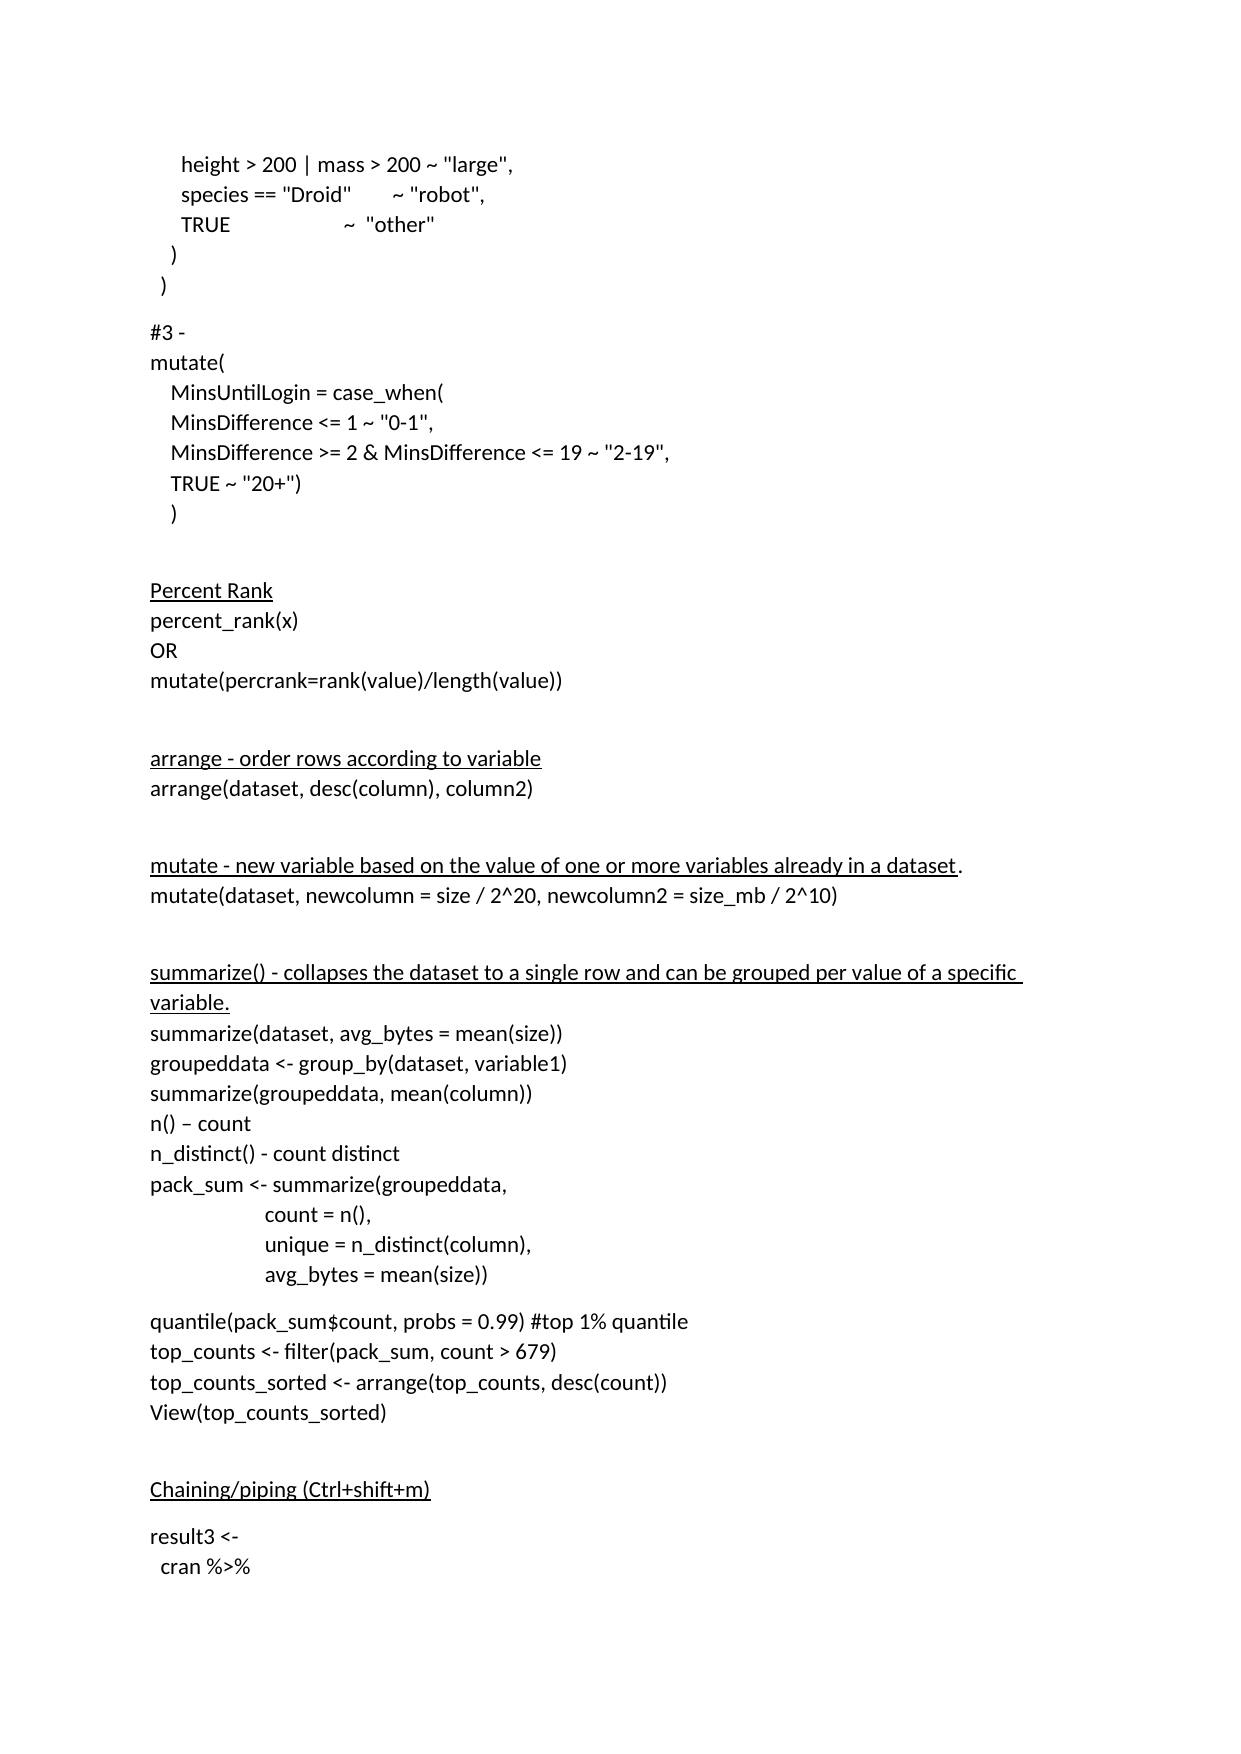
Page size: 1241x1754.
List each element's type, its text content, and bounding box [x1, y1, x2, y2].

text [150, 150, 1090, 299]
text mutate - new variable based on the value of one or more variables already in a dataset. mutate(dataset, newcolumn = size / 2^20, newcolumn2 = size_mb / 2^10) [150, 821, 1090, 909]
text #3 - mutate( MinsUntilLogin = case_when( MinsDifference <= 1 ~ "0-1", MinsDifference >= 2 & MinsDifference <= 19 ~ "2-19", TRUE ~ "20+") ) [150, 318, 1090, 527]
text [150, 1522, 1090, 1580]
text Chaining/piping (Ctrl+shift+m) [150, 1445, 1090, 1503]
text summarize() - collapses the dataset to a single row and can be grouped per value of a specific variable. summarize(dataset, avg_bytes = mean(size)) groupeddata <- group_by(dataset, variable1) summarize(groupeddata, mean(column)) n() – count n_distinct() - count distinct pack_sum <- summarize(groupeddata, count = n(), unique = n_distinct(column), avg_bytes = mean(size)) [150, 928, 1090, 1288]
text Percent Rank percent_rank(x) OR mutate(percrank=rank(value)/length(value)) [150, 546, 1090, 695]
text arrange - order rows according to variable arrange(dataset, desc(column), column2) [150, 713, 1090, 802]
text quantile(pack_sum$count, probs = 0.99) #top 1% quantile top_counts <- filter(pack_sum, count > 679) top_counts_sorted <- arrange(top_counts, desc(count)) View(top_counts_sorted) [150, 1307, 1090, 1426]
